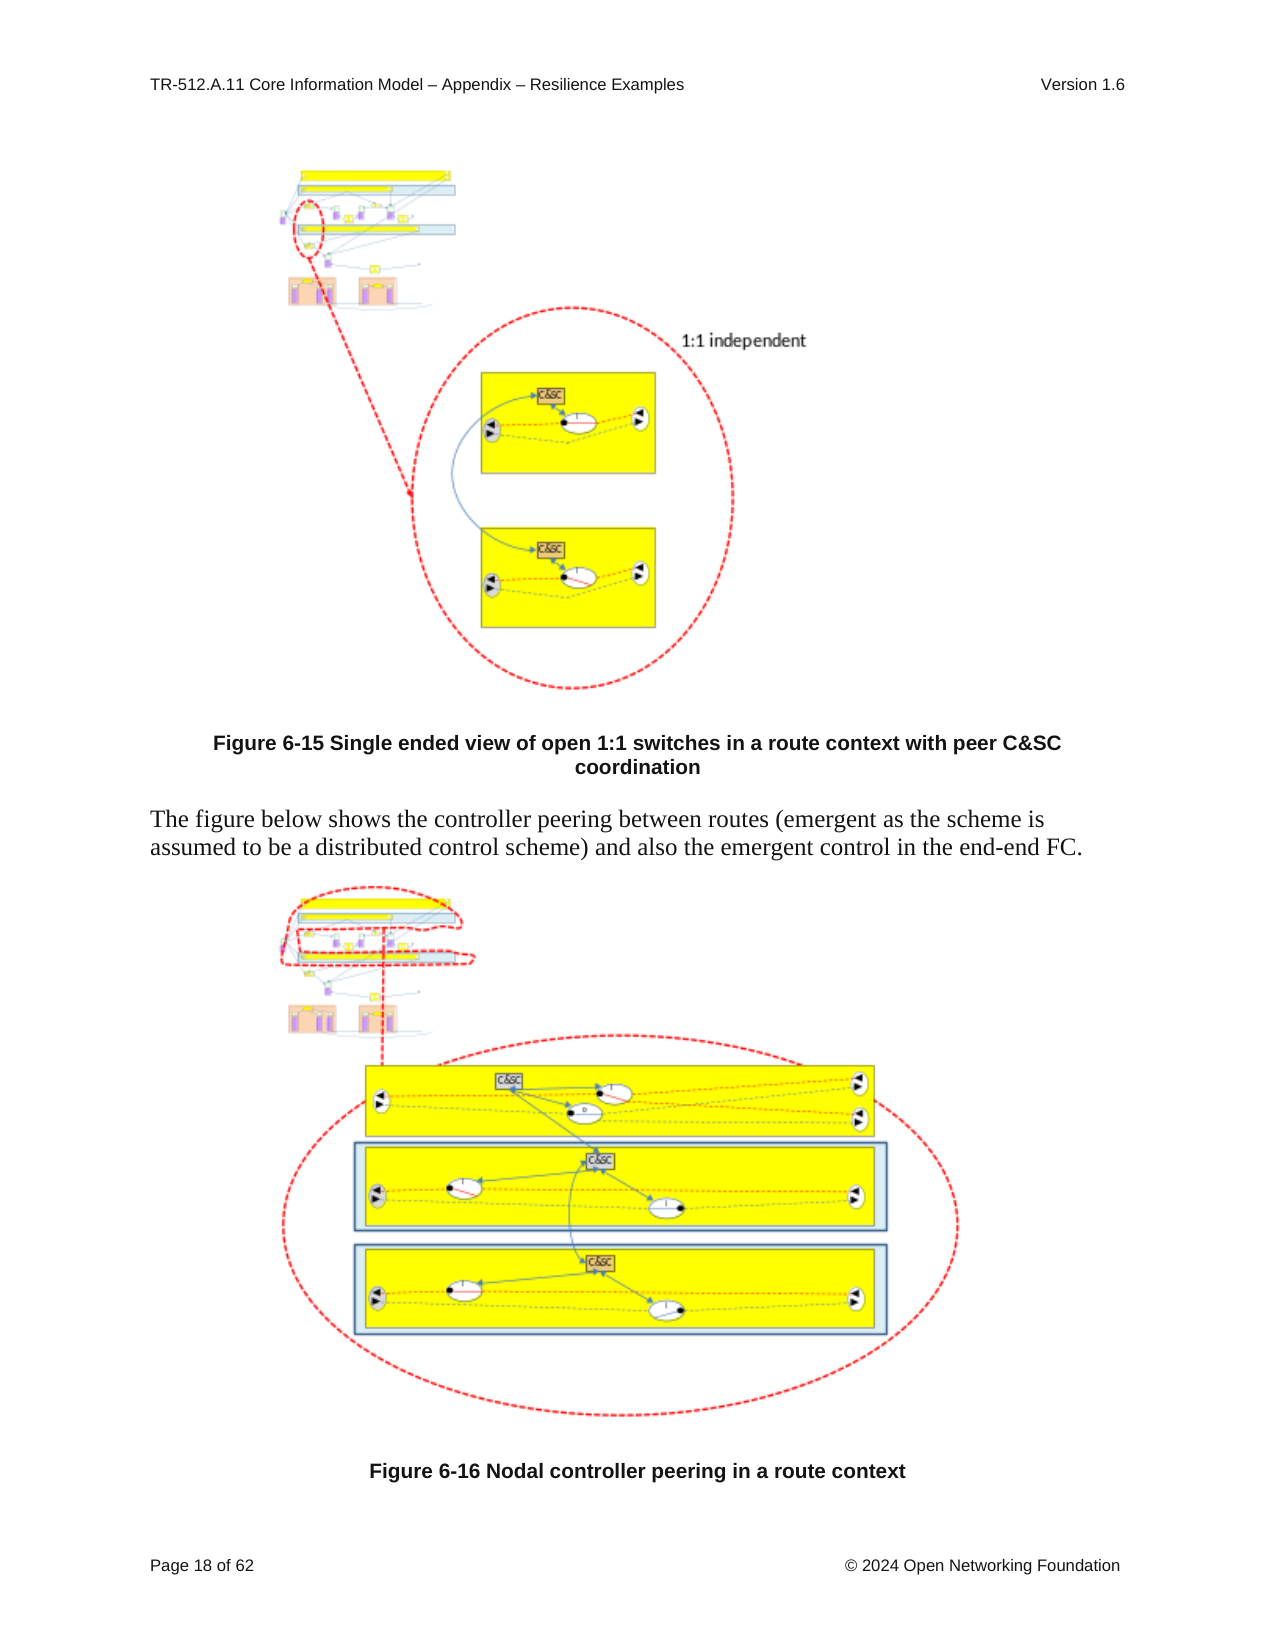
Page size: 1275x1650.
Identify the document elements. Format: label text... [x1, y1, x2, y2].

text The figure below shows the controller peering between routes (emergent as the scheme is assumed to be a distributed control scheme) and also the emergent control in the end-end FC. [150, 804, 1125, 861]
